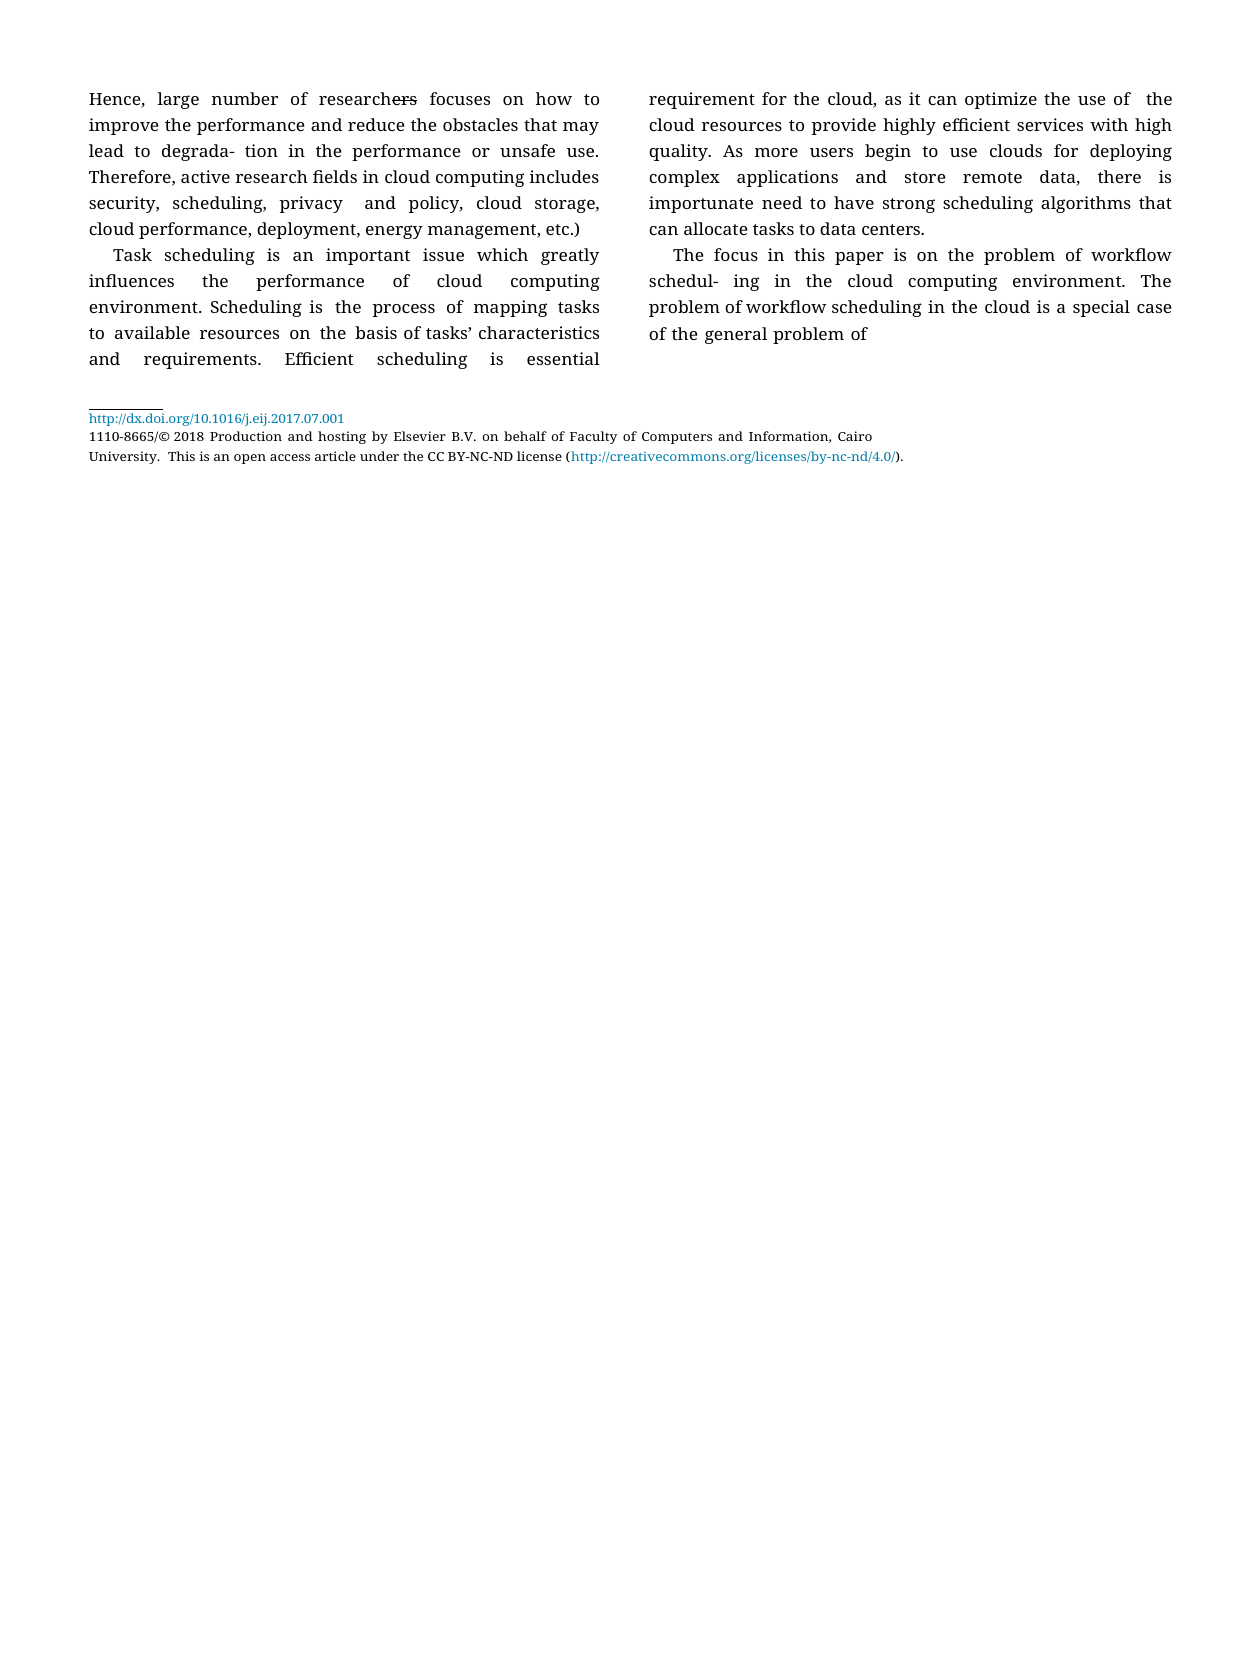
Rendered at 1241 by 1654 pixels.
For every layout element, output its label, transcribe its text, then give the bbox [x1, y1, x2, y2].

text http://dx.doi.org/10.1016/j.eij.2017.07.001 [88, 404, 1184, 427]
text Task scheduling is an important issue which greatly influences the performance of cloud computing environment. Scheduling is the process of mapping tasks to available resources on the basis of tasks’ characteristics and requirements. Efficient scheduling is essential requirement for the cloud, as it can optimize the use of the cloud resources to provide highly efficient services with high quality. As more users begin to use clouds for deploying complex applications and store remote data, there is importunate need to have strong scheduling algorithms that can allocate tasks to data centers. [88, 244, 600, 371]
picture [118, 413, 122, 425]
text Hence, large number of researchers focuses on how to improve the performance and reduce the obstacles that may lead to degrada- tion in the performance or unsafe use. Therefore, active research fields in cloud computing includes security, scheduling, privacy and policy, cloud storage, cloud performance, deployment, energy management, etc.) [88, 87, 600, 240]
picture [638, 453, 645, 461]
picture [744, 451, 756, 464]
picture [241, 413, 245, 425]
text 1110-8665/© 2018 Production and hosting by Elsevier B.V. on behalf of Faculty of Computers and Information, Cairo University. This is an open access article under the CC BY-NC-ND license (http://creativecommons.org/licenses/by-nc-nd/4.0/). [88, 428, 922, 465]
picture [861, 451, 866, 461]
picture [122, 413, 126, 425]
picture [605, 451, 609, 463]
picture [891, 451, 895, 463]
picture [134, 416, 142, 423]
picture [599, 451, 605, 463]
picture [807, 451, 816, 460]
text Task scheduling is an important issue which greatly influences the performance of cloud computing environment. Scheduling is the process of mapping tasks to available resources on the basis of tasks’ characteristics and requirements. Efficient scheduling is essential requirement for the cloud, as it can optimize the use of the cloud resources to provide highly efficient services with high quality. As more users begin to use clouds for deploying complex applications and store remote data, there is importunate need to have strong scheduling algorithms that can allocate tasks to data centers. [649, 87, 1172, 240]
text The focus in this paper is on the problem of workflow schedul- ing in the cloud computing environment. The problem of workflow scheduling in the cloud is a special case of the general problem of [649, 244, 1172, 345]
picture [868, 451, 872, 463]
picture [97, 415, 106, 423]
picture [88, 413, 94, 421]
